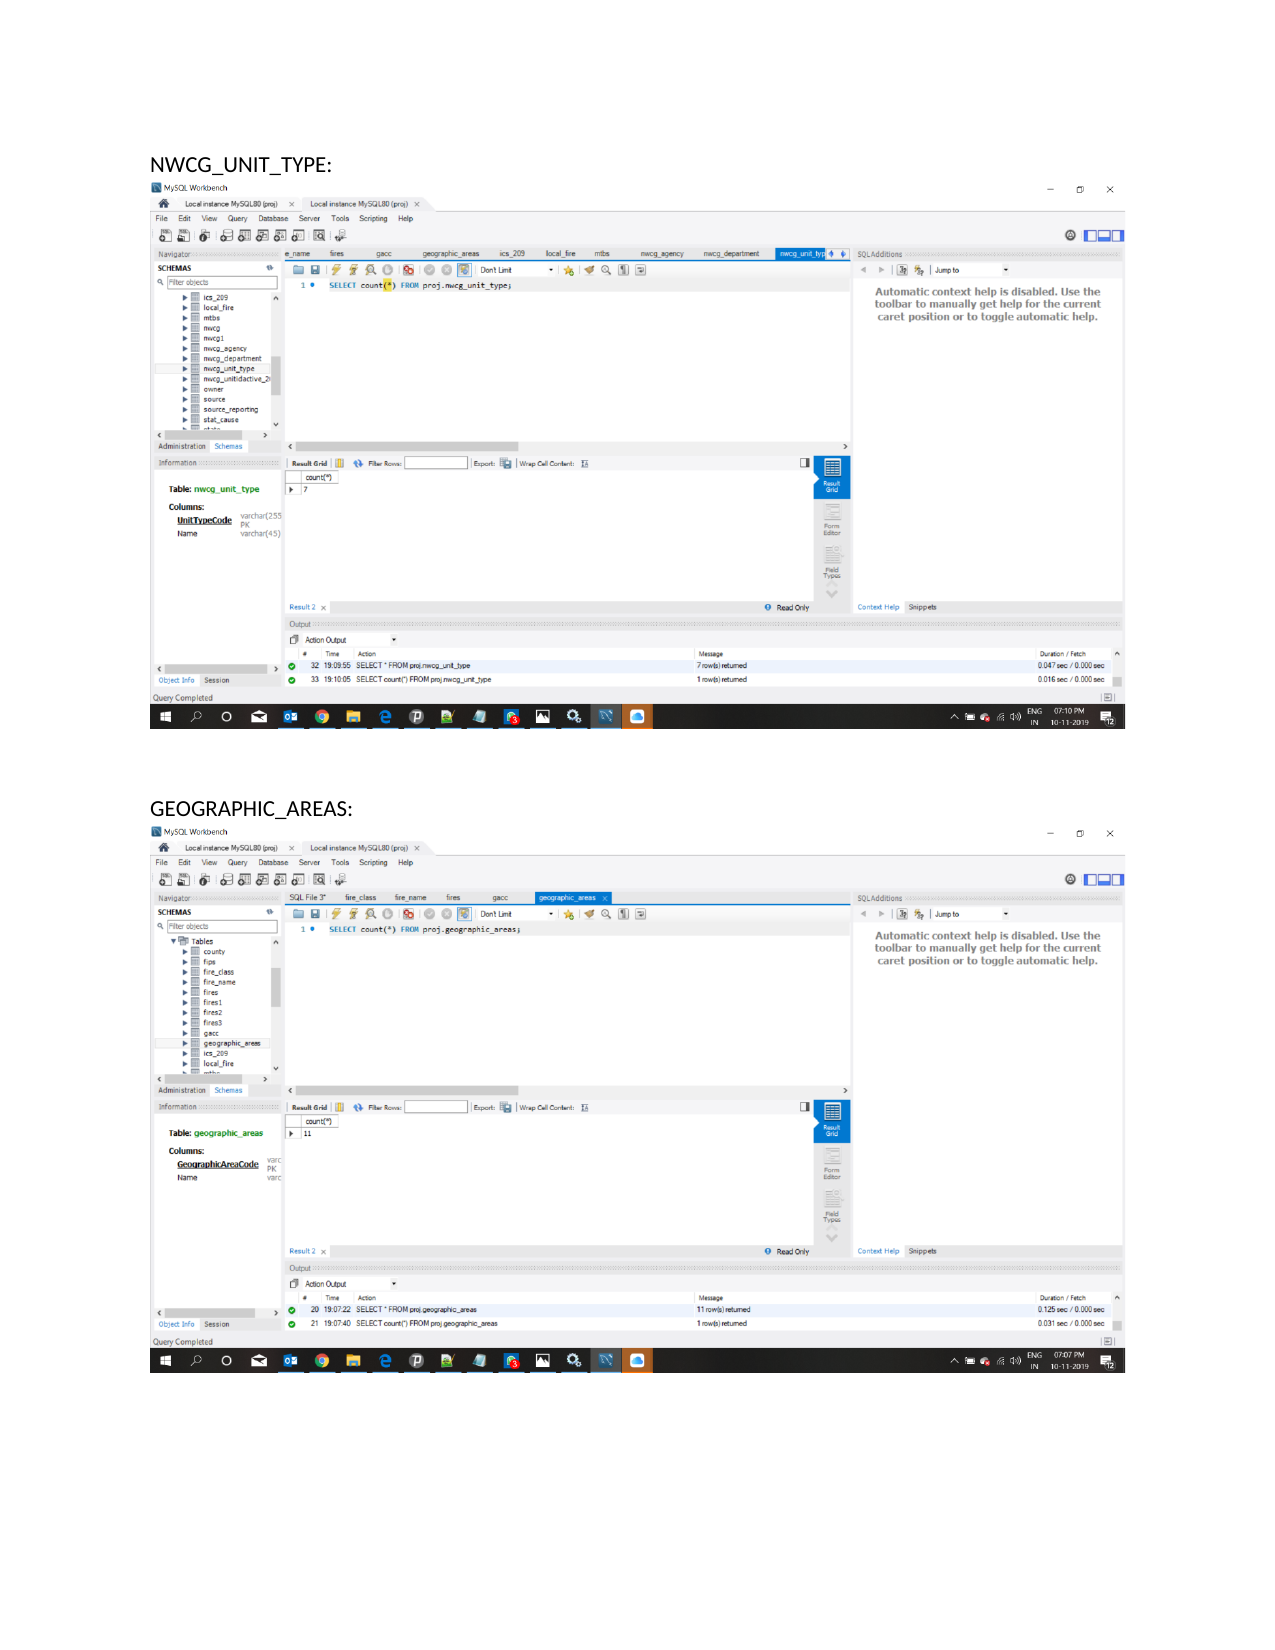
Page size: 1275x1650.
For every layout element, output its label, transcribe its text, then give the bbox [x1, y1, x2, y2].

text GEOGRAPHIC_AREAS: [150, 794, 1125, 824]
picture [150, 180, 1125, 729]
picture [150, 824, 1125, 1373]
text NWCG_UNIT_TYPE: [150, 150, 1125, 180]
